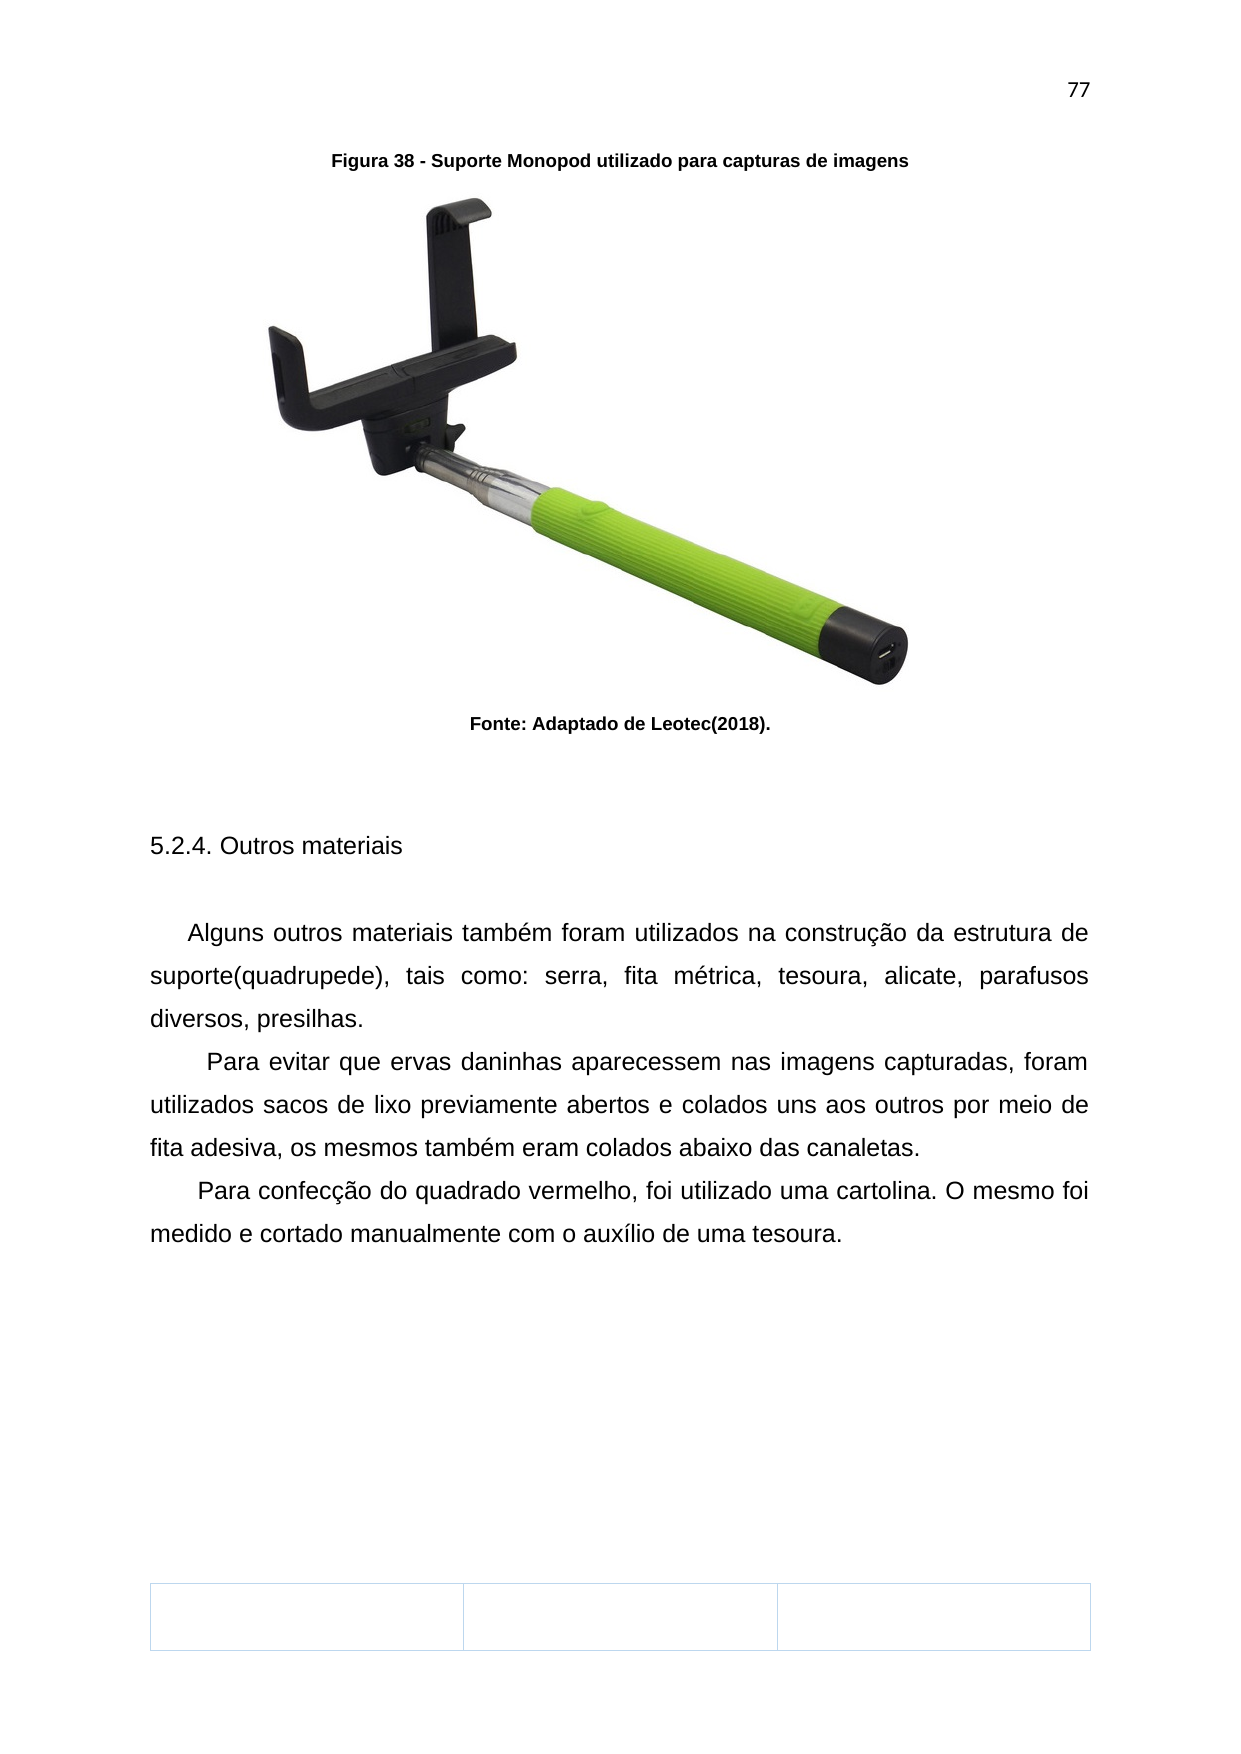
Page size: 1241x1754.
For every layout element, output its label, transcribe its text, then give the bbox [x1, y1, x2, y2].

picture [262, 192, 910, 699]
text Alguns outros materiais também foram utilizados na construção da estrutura de suporte(quadrupede), tais como: serra, fita métrica, tesoura, alicate, parafusos diversos, presilhas. [150, 918, 1090, 1033]
text Para confecção do quadrado vermelho, foi utilizado uma cartolina. O mesmo foi medido e cortado manualmente com o auxílio de uma tesoura. [112, 1176, 1090, 1248]
text Figura 38 - Suporte Monopod utilizado para capturas de imagens [150, 150, 1090, 172]
text Fonte: Adaptado de Leotec(2018). [150, 713, 1090, 734]
text Para evitar que ervas daninhas aparecessem nas imagens capturadas, foram utilizados sacos de lixo previamente abertos e colados uns aos outros por meio de fita adesiva, os mesmos também eram colados abaixo das canaletas. [112, 1047, 1090, 1162]
text 5.2.4. Outros materiais [150, 831, 1090, 860]
